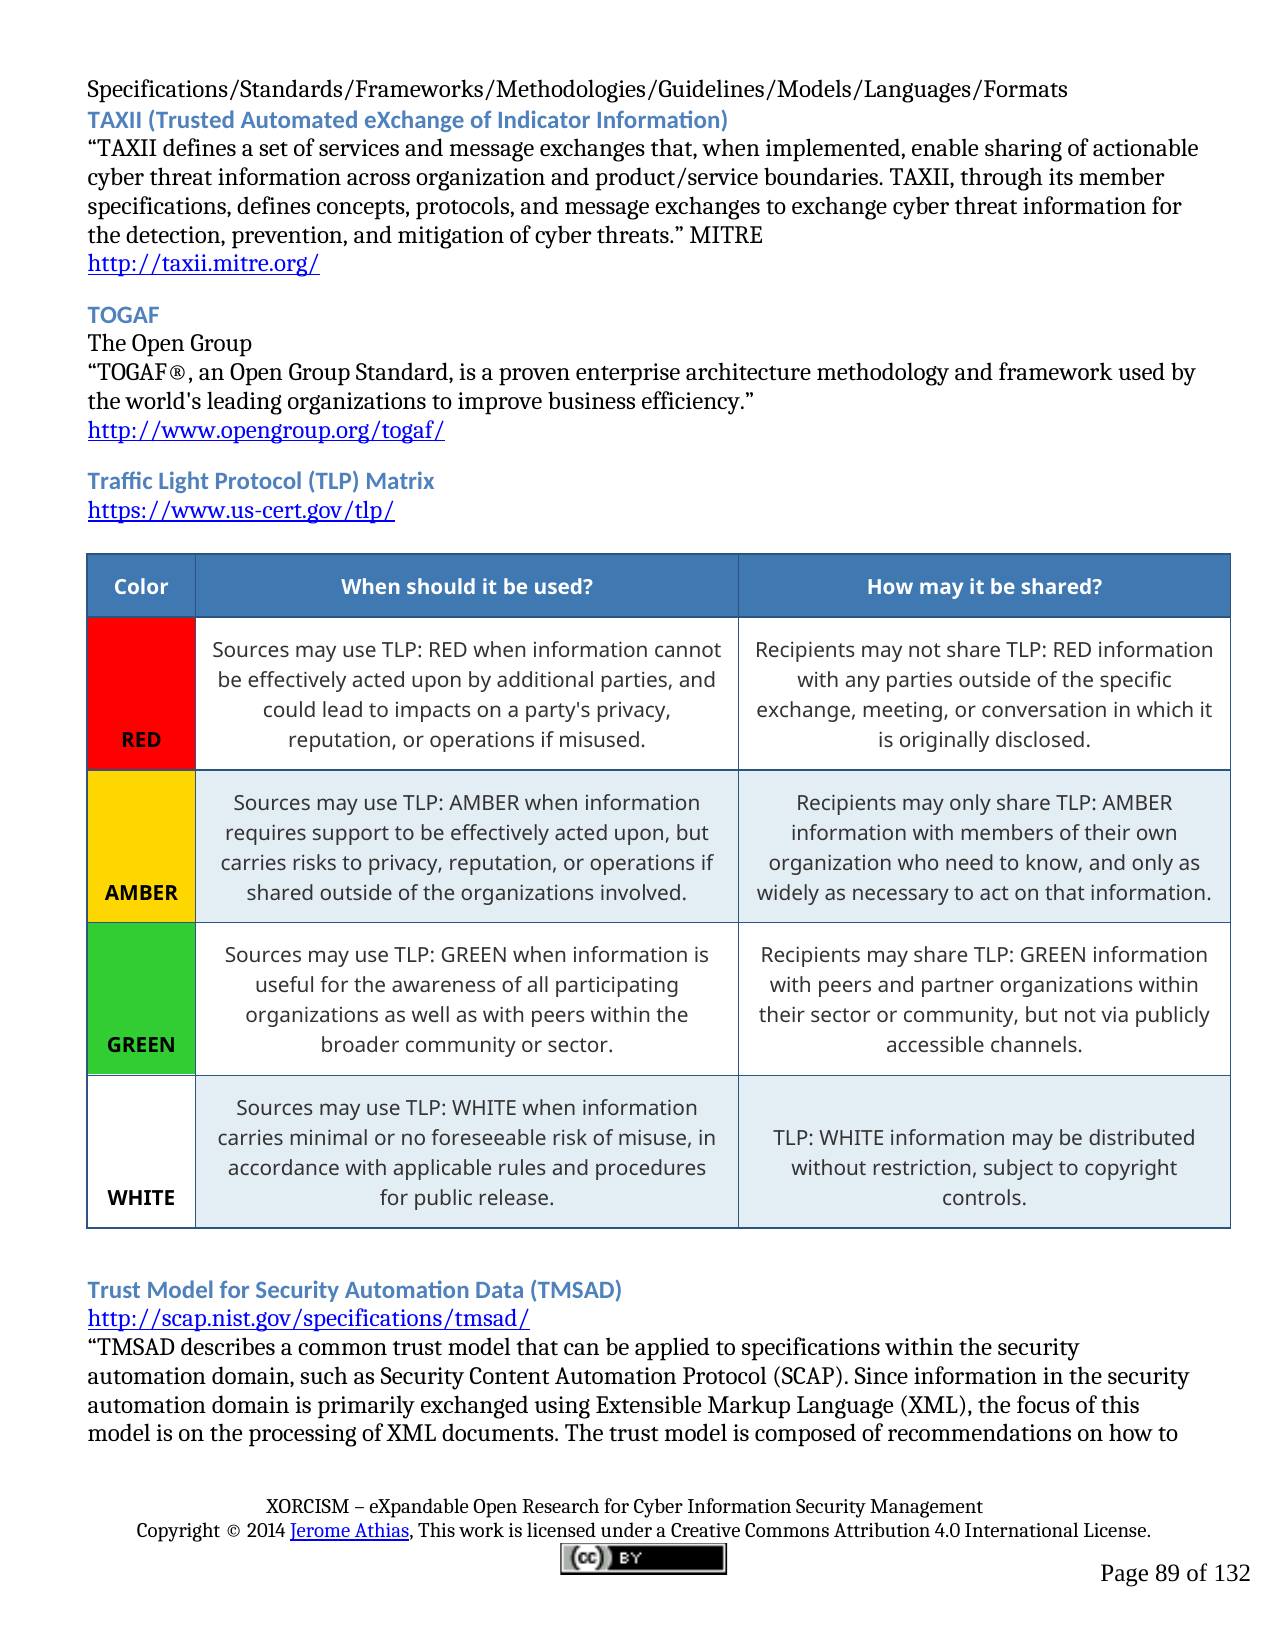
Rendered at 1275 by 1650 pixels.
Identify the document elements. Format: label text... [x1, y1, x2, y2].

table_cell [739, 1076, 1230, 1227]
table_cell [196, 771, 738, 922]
text https://www.us-cert.gov/tlp/ [87, 496, 1200, 524]
text “TOGAF®, an Open Group Standard, is a proven enterprise architecture methodology and framework used by the world's leading organizations to improve business efficiency.” [87, 358, 1200, 416]
text The Open Group [87, 329, 1200, 358]
text http://www.opengroup.org/togaf/ [87, 416, 1200, 444]
subtitle Traffic Light Protocol (TLP) Matrix [87, 465, 1200, 496]
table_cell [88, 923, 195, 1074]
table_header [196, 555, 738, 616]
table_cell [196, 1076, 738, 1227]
picture [560, 1543, 728, 1575]
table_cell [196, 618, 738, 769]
subtitle Trust Model for Security Automation Data (TMSAD) [87, 1274, 1200, 1304]
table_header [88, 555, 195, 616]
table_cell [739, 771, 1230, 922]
text “TAXII defines a set of services and message exchanges that, when implemented, enable sharing of actionable cyber threat information across organization and product/service boundaries. TAXII, through its member specifications, defines concepts, protocols, and message exchanges to exchange cyber threat information for the detection, prevention, and mitigation of cyber threats.” MITRE [87, 134, 1200, 249]
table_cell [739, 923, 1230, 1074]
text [87, 1333, 1200, 1448]
subtitle TOGAF [87, 299, 1200, 329]
text http://scap.nist.gov/specifications/tmsad/ [87, 1304, 1200, 1333]
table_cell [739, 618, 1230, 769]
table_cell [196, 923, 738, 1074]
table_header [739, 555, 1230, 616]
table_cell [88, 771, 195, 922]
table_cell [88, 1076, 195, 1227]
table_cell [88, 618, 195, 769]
subtitle TAXII (Trusted Automated eXchange of Indicator Information) [87, 104, 1200, 134]
text http://taxii.mitre.org/ [87, 249, 1200, 278]
